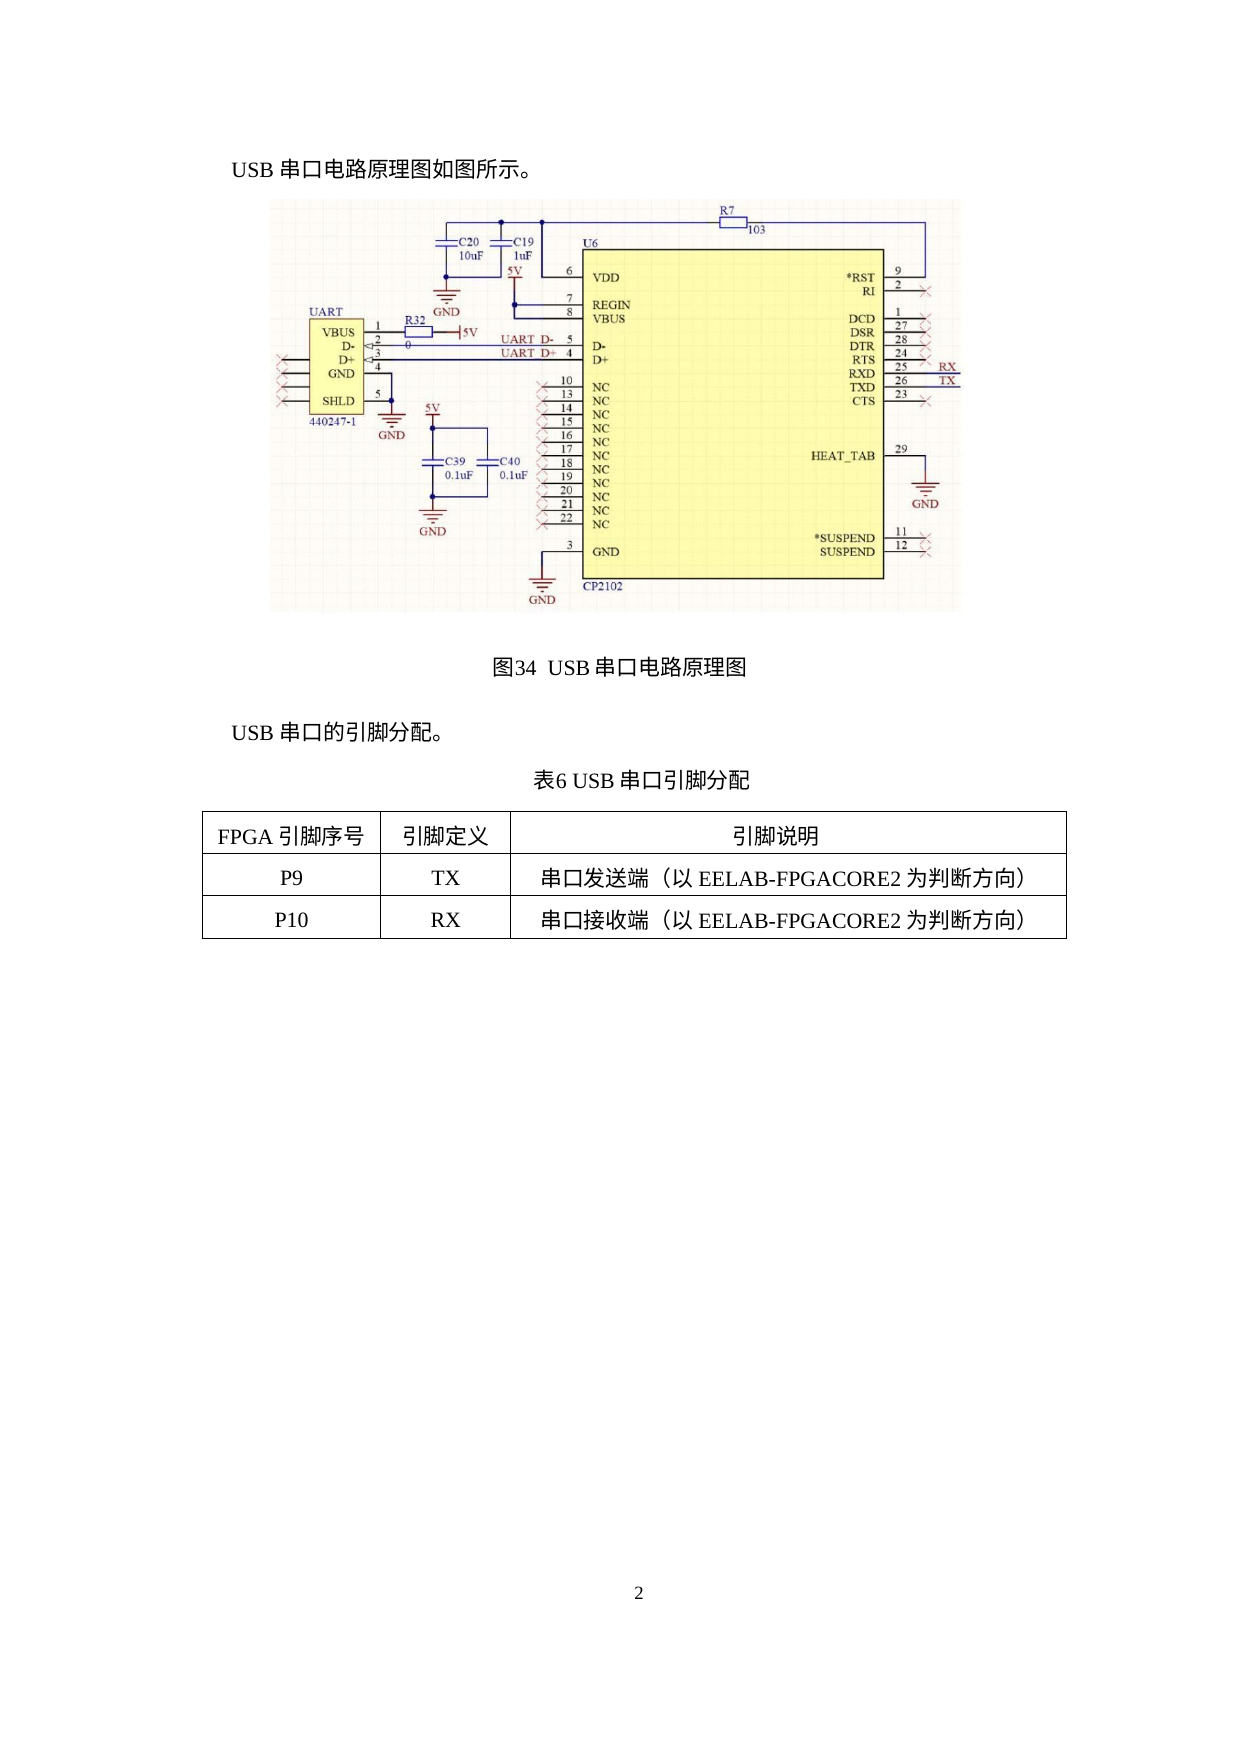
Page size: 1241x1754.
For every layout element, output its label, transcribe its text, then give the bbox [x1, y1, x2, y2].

picture [270, 199, 971, 614]
table_cell 串口发送端（以 EELAB-FPGACORE2 为判断方向） [511, 854, 1066, 895]
table_cell 串口接收端（以 EELAB-FPGACORE2 为判断方向） [511, 896, 1066, 937]
table_header 引脚说明 [511, 812, 1066, 853]
table_cell P9 [203, 854, 380, 895]
text USB 串口的引脚分配。 [187, 714, 1053, 747]
table_header FPGA引脚序号 [203, 812, 380, 853]
text USB串口引脚分配 [231, 763, 1053, 795]
table_header 引脚定义 [381, 812, 510, 853]
text USB串口电路原理图 [187, 651, 1053, 683]
table_cell TX [381, 854, 510, 895]
text USB 串口电路原理图如图所示。 [187, 151, 1053, 184]
table_cell RX [381, 896, 510, 937]
table_cell P10 [203, 896, 380, 937]
